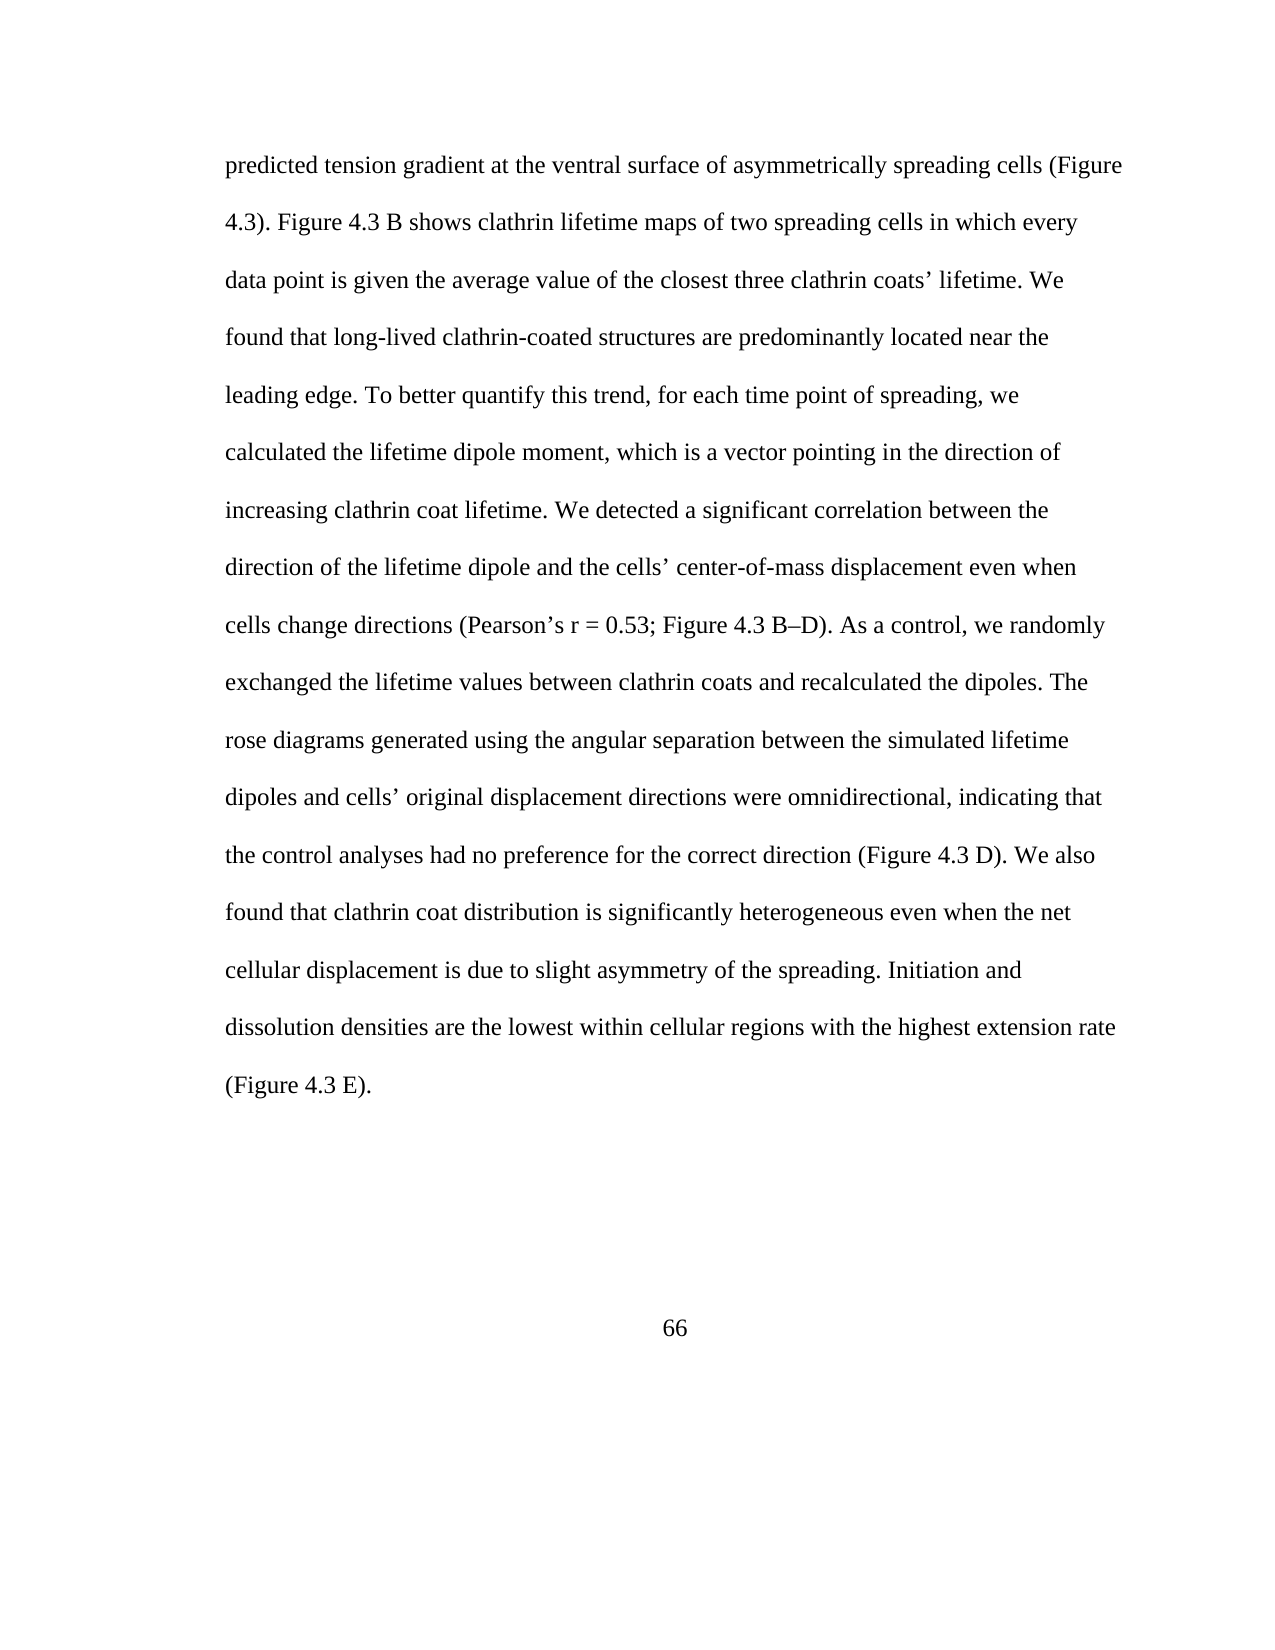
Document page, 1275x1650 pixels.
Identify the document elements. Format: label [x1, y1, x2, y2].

text [225, 150, 1125, 1099]
